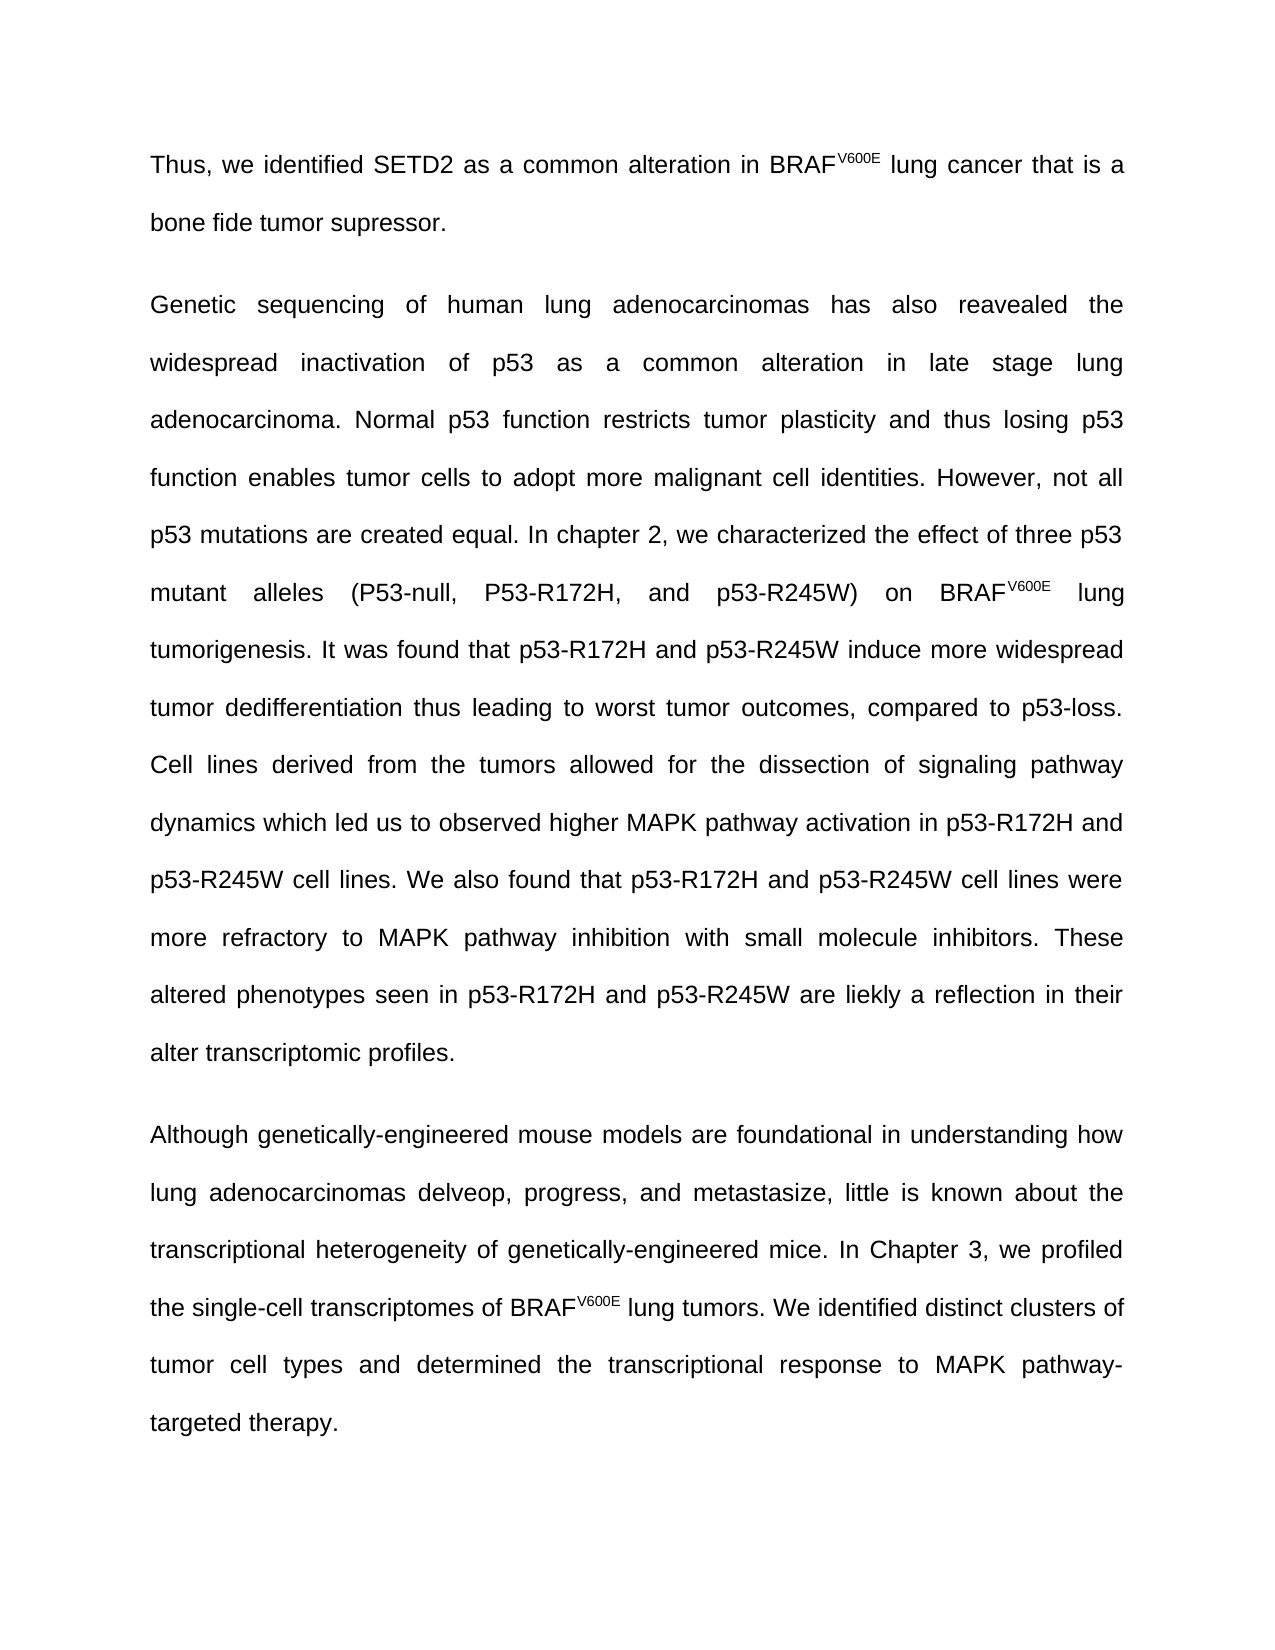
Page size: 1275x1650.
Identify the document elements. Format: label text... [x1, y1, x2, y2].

text Although genetically-engineered mouse models are foundational in understanding how lung adenocarcinomas delveop, progress, and metastasize, little is known about the transcriptional heterogeneity of genetically-engineered mice. In Chapter 3, we profiled the single-cell transcriptomes of BRAFV600E lung tumors. We identified distinct clusters of tumor cell types and determined the transcriptional response to MAPK pathway-targeted therapy. [150, 1120, 1125, 1436]
text Genetic sequencing of human lung adenocarcinomas has also reavealed the widespread inactivation of p53 as a common alteration in late stage lung adenocarcinoma. Normal p53 function restricts tumor plasticity and thus losing p53 function enables tumor cells to adopt more malignant cell identities. However, not all p53 mutations are created equal. In chapter 2, we characterized the effect of three p53 mutant alleles (P53-null, P53-R172H, and p53-R245W) on BRAFV600E lung tumorigenesis. It was found that p53-R172H and p53-R245W induce more widespread tumor dedifferentiation thus leading to worst tumor outcomes, compared to p53-loss. Cell lines derived from the tumors allowed for the dissection of signaling pathway dynamics which led us to observed higher MAPK pathway activation in p53-R172H and p53-R245W cell lines. We also found that p53-R172H and p53-R245W cell lines were more refractory to MAPK pathway inhibition with small molecule inhibitors. These altered phenotypes seen in p53-R172H and p53-R245W are liekly a reflection in their alter transcriptomic profiles. [150, 290, 1125, 1066]
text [150, 150, 1125, 236]
